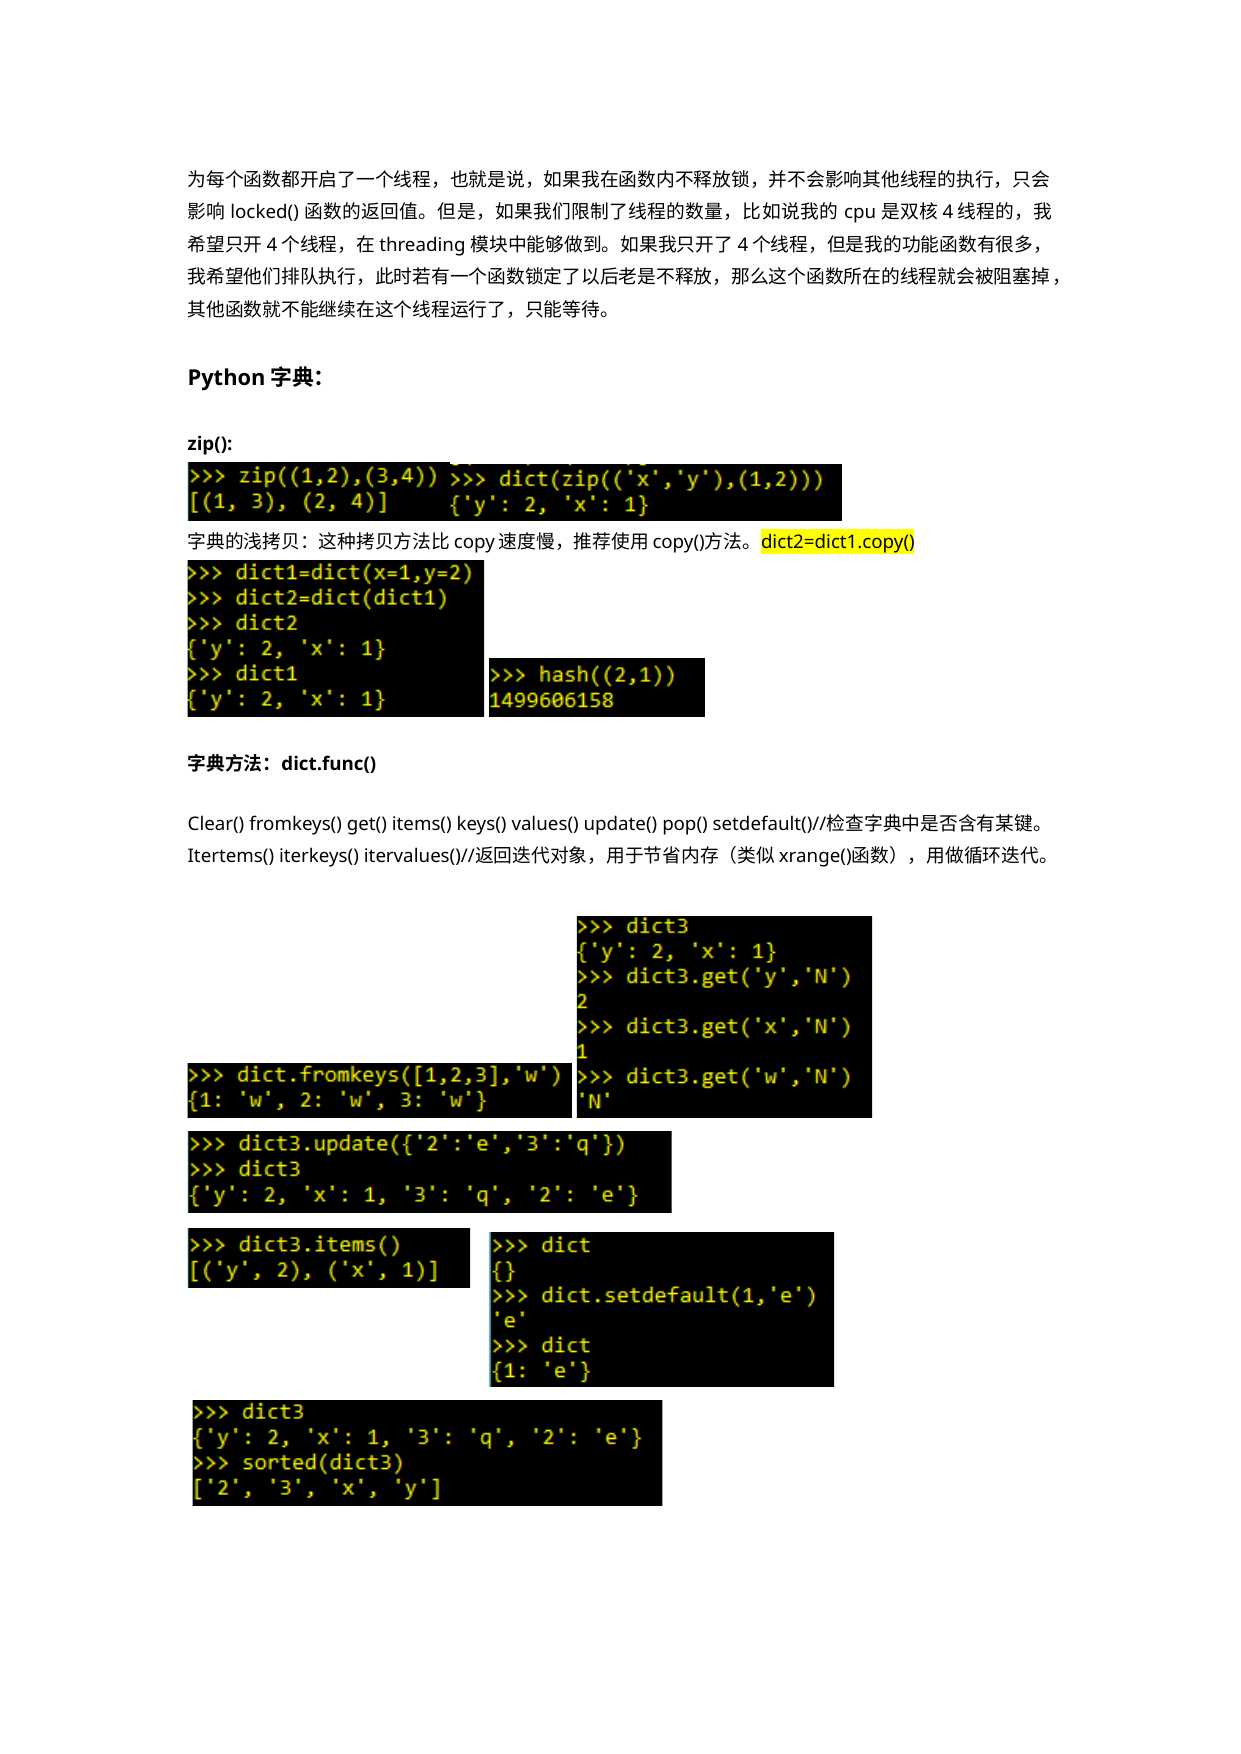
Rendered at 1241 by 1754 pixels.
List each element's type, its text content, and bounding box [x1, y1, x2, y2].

picture [576, 916, 873, 1118]
text Clear() fromkeys() get() items() keys() values() update() pop() setdefault()//检查字典中是否含有某键。 [187, 806, 1053, 838]
picture [192, 1400, 663, 1506]
picture [187, 462, 842, 521]
picture [187, 1228, 471, 1288]
subtitle Python字典： [187, 360, 1053, 392]
picture [187, 1063, 572, 1118]
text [187, 162, 1053, 324]
text 字典的浅拷贝：这种拷贝方法比copy速度慢，推荐使用copy()方法。dict2=dict1.copy() [187, 524, 1053, 557]
picture [187, 1131, 672, 1213]
text zip(): [187, 427, 1053, 459]
subtitle 字典方法：dict.func() [187, 746, 1053, 779]
text Itertems() iterkeys() itervalues()//返回迭代对象，用于节省内存（类似xrange()函数），用做循环迭代。 [187, 838, 1053, 871]
picture [488, 1232, 835, 1387]
picture [187, 560, 485, 717]
picture [489, 658, 705, 717]
